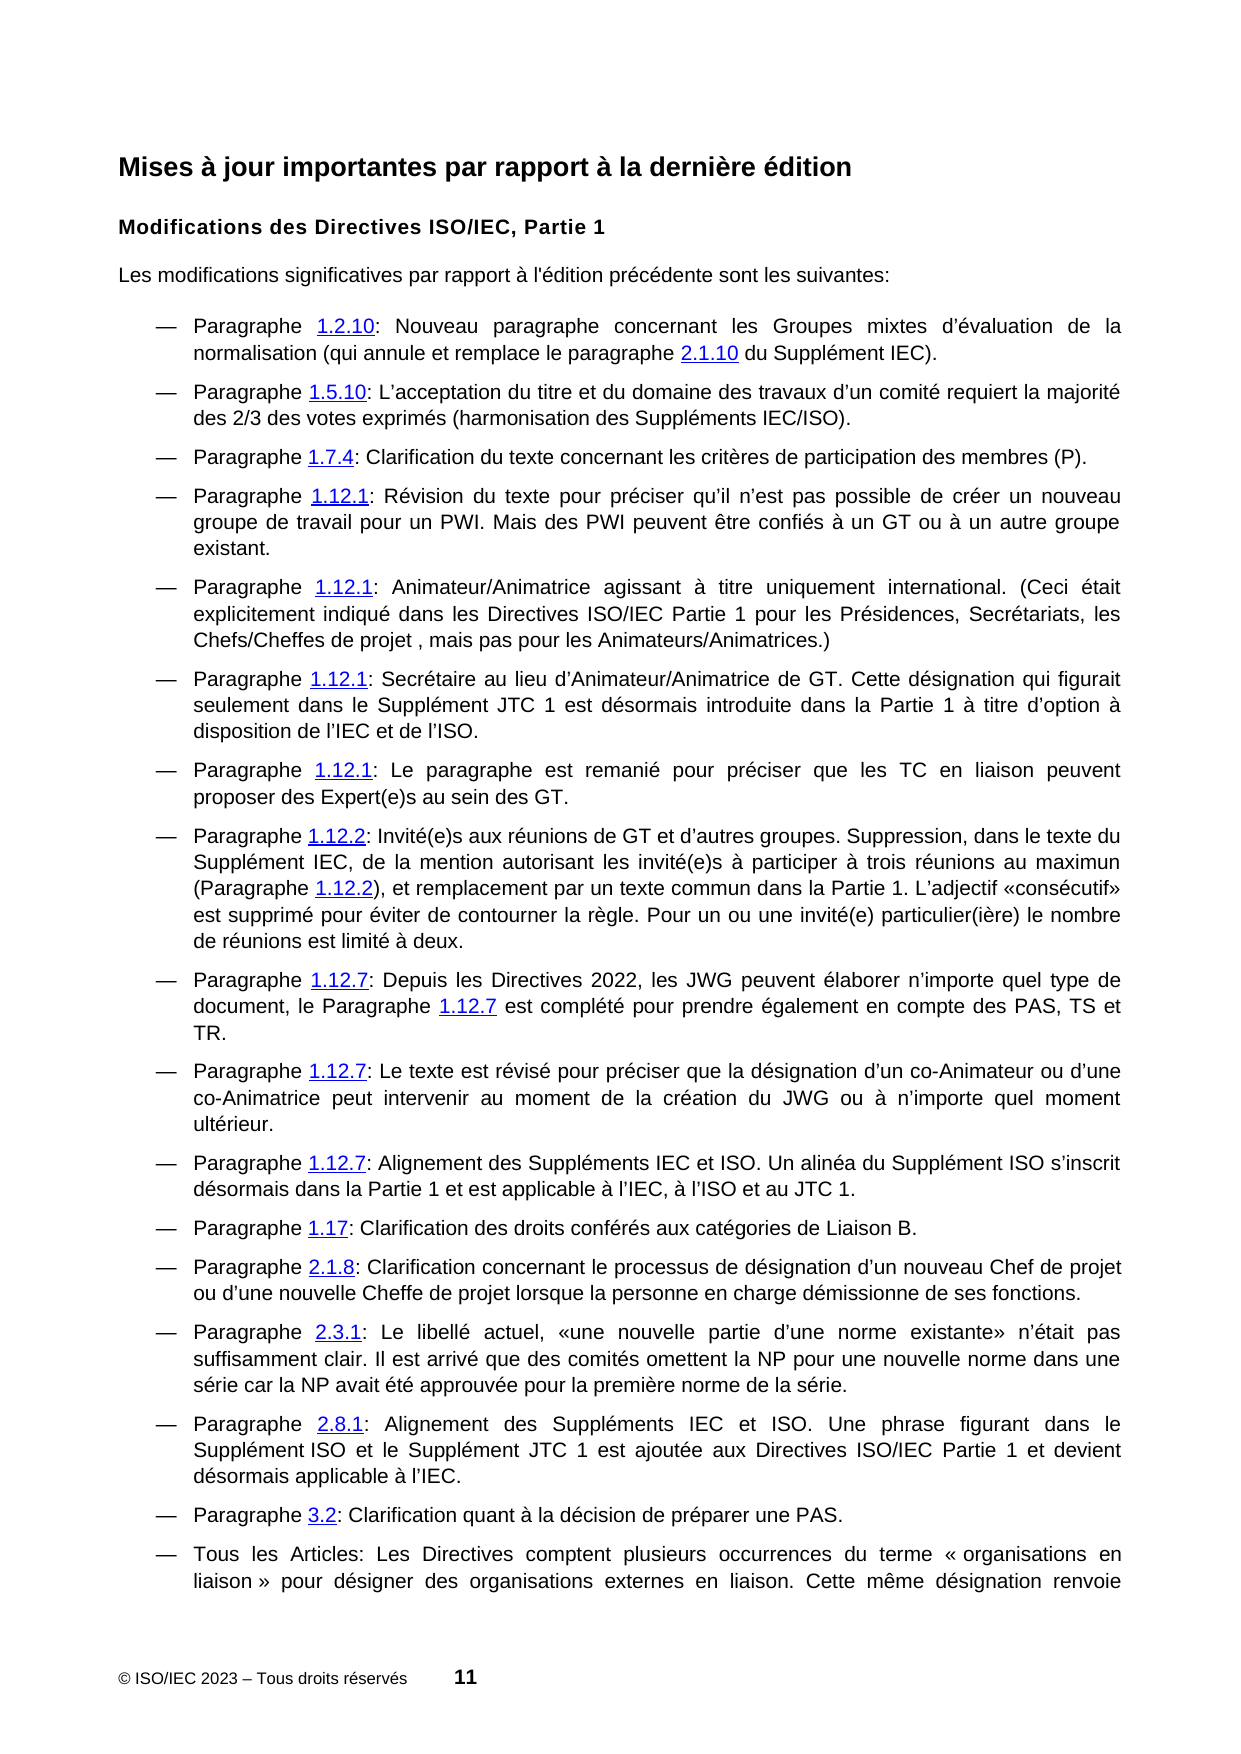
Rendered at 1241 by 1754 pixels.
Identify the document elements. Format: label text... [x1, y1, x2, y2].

list Paragraphe 1.12.7: Depuis les Directives 2022, les JWG peuvent élaborer n’importe quel type de document, le Paragraphe 1.12.7 est complété pour prendre également en compte des PAS, TS et TR. [156, 968, 1122, 1044]
list Paragraphe 1.12.1: Le paragraphe est remanié pour préciser que les TC en liaison peuvent proposer des Expert(e)s au sein des GT. [156, 758, 1122, 808]
list Paragraphe 1.12.1: Animateur/Animatrice agissant à titre uniquement international. (Ceci était explicitement indiqué dans les Directives ISO/IEC Partie 1 pour les Présidences, Secrétariats, les Chefs/Cheffes de projet , mais pas pour les Animateurs/Animatrices.) [156, 575, 1122, 652]
title Mises à jour importantes par rapport à la dernière édition [118, 150, 1122, 183]
list Paragraphe 1.5.10: L’acceptation du titre et du domaine des travaux d’un comité requiert la majorité des 2/3 des votes exprimés (harmonisation des Suppléments IEC/ISO). [156, 379, 1122, 430]
text Les modifications significatives par rapport à l'édition précédente sont les suivantes: [118, 263, 1122, 287]
list Paragraphe 1.12.2: Invité(e)s aux réunions de GT et d’autres groupes. Suppression, dans le texte du Supplément IEC, de la mention autorisant les invité(e)s à participer à trois réunions au maximun (Paragraphe 1.12.2), et remplacement par un texte commun dans la Partie 1. L’adjectif «consécutif» est supprimé pour éviter de contourner la règle. Pour un ou une invité(e) particulier(ière) le nombre de réunions est limité à deux. [156, 823, 1122, 953]
list Paragraphe 3.2: Clarification quant à la décision de préparer une PAS. [156, 1503, 1122, 1527]
list Paragraphe 1.17: Clarification des droits conférés aux catégories de Liaison B. [156, 1216, 1122, 1240]
list Paragraphe 2.8.1: Alignement des Suppléments IEC et ISO. Une phrase figurant dans le Supplément ISO et le Supplément JTC 1 est ajoutée aux Directives ISO/IEC Partie 1 et devient désormais applicable à l’IEC. [156, 1412, 1122, 1488]
list Paragraphe 1.2.10: Nouveau paragraphe concernant les Groupes mixtes d’évaluation de la normalisation (qui annule et remplace le paragraphe 2.1.10 du Supplément IEC). [156, 314, 1122, 364]
list Paragraphe 1.12.7: Alignement des Suppléments IEC et ISO. Un alinéa du Supplément ISO s’inscrit désormais dans la Partie 1 et est applicable à l’IEC, à l’ISO et au JTC 1. [156, 1151, 1122, 1201]
list Paragraphe 2.1.8: Clarification concernant le processus de désignation d’un nouveau Chef de projet ou d’une nouvelle Cheffe de projet lorsque la personne en charge démissionne de ses fonctions. [156, 1255, 1122, 1305]
list Paragraphe 1.12.7: Le texte est révisé pour préciser que la désignation d’un co-Animateur ou d’une co-Animatrice peut intervenir au moment de la création du JWG ou à n’importe quel moment ultérieur. [156, 1059, 1122, 1136]
list Paragraphe 1.12.1: Secrétaire au lieu d’Animateur/Animatrice de GT. Cette désignation qui figurait seulement dans le Supplément JTC 1 est désormais introduite dans la Partie 1 à titre d’option à disposition de l’IEC et de l’ISO. [156, 667, 1122, 743]
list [156, 1542, 1122, 1592]
list Paragraphe 1.7.4: Clarification du texte concernant les critères de participation des membres (P). [156, 445, 1122, 469]
list Paragraphe 2.3.1: Le libellé actuel, «une nouvelle partie d’une norme existante» n’était pas suffisamment clair. Il est arrivé que des comités omettent la NP pour une nouvelle norme dans une série car la NP avait été approuvée pour la première norme de la série. [156, 1320, 1122, 1397]
list Paragraphe 1.12.1: Révision du texte pour préciser qu’il n’est pas possible de créer un nouveau groupe de travail pour un PWI. Mais des PWI peuvent être confiés à un GT ou à un autre groupe existant. [156, 483, 1122, 560]
text Modifications des Directives ISO/IEC, Partie 1 [118, 215, 1122, 239]
